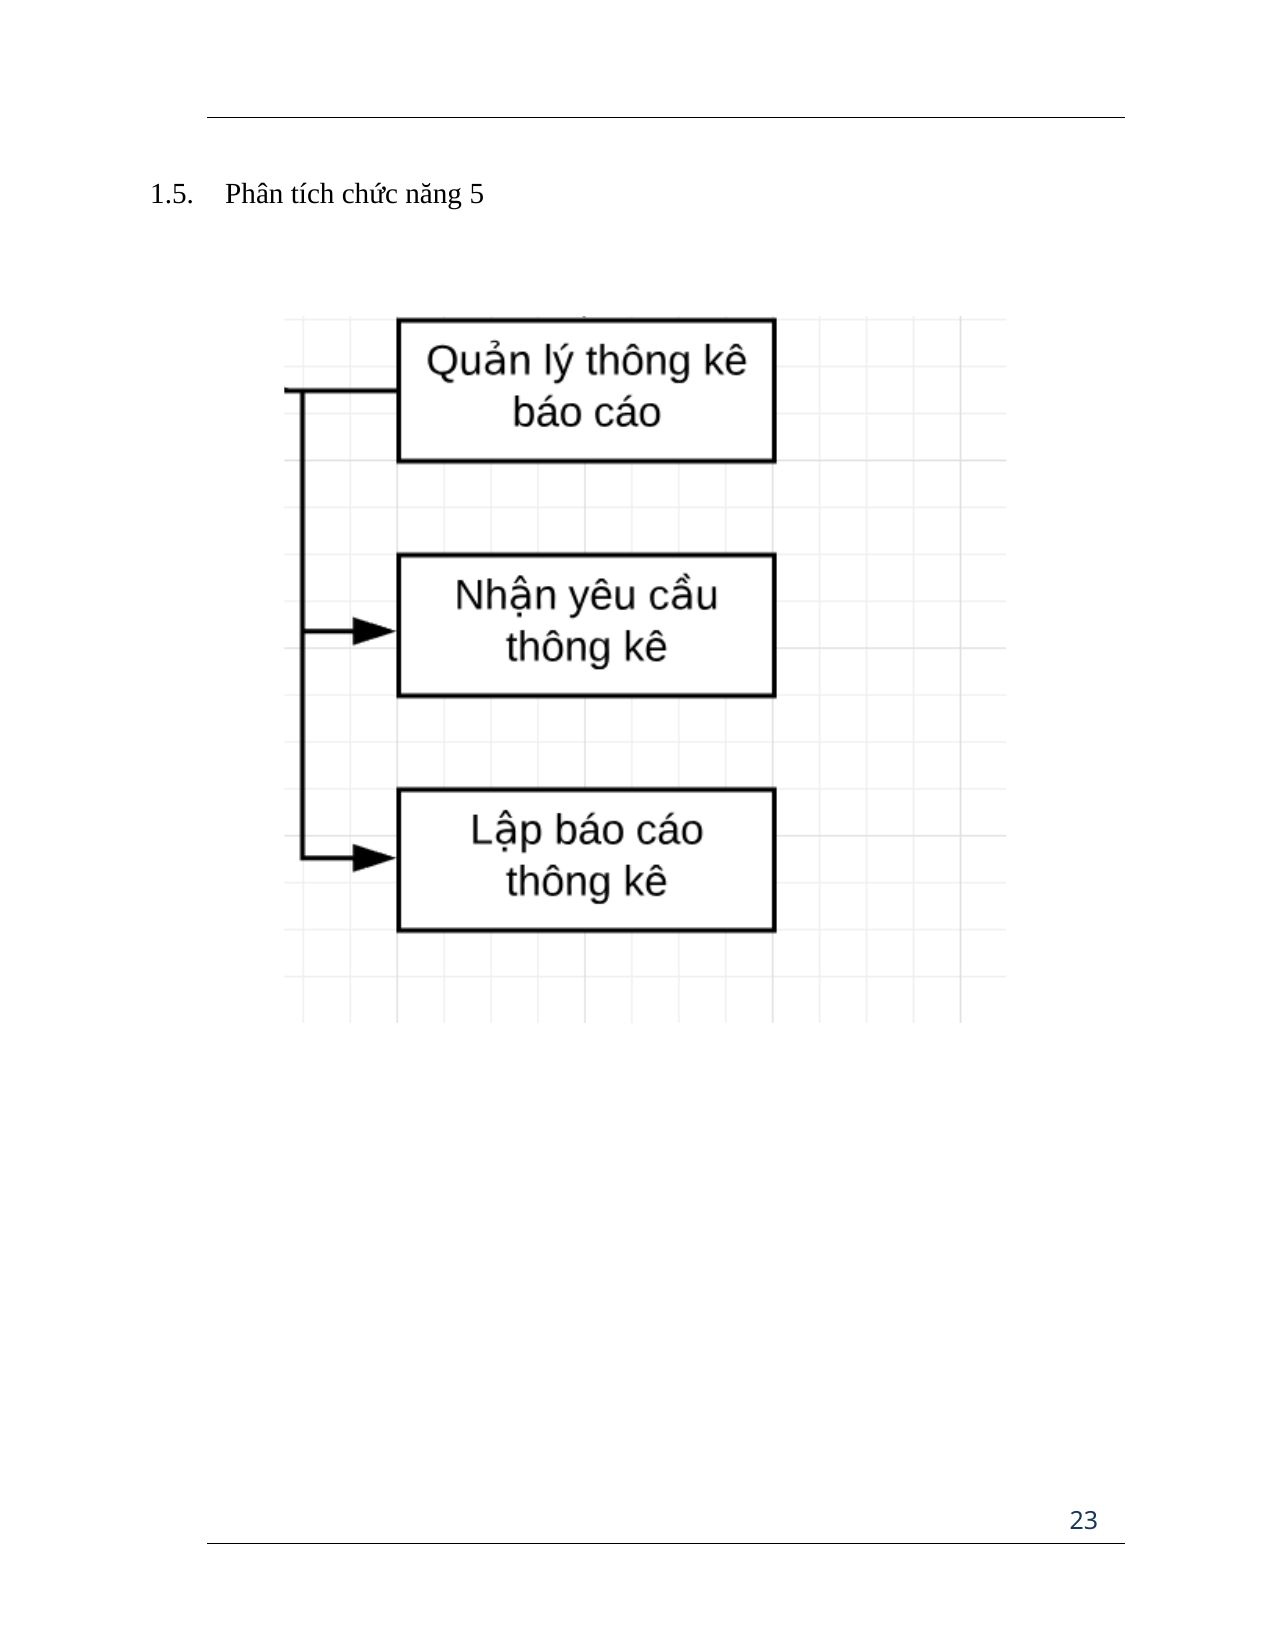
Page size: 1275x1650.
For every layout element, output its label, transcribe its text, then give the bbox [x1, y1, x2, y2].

text 1.5. Phân tích chức năng 5 [150, 176, 1125, 210]
picture [284, 316, 1007, 1023]
